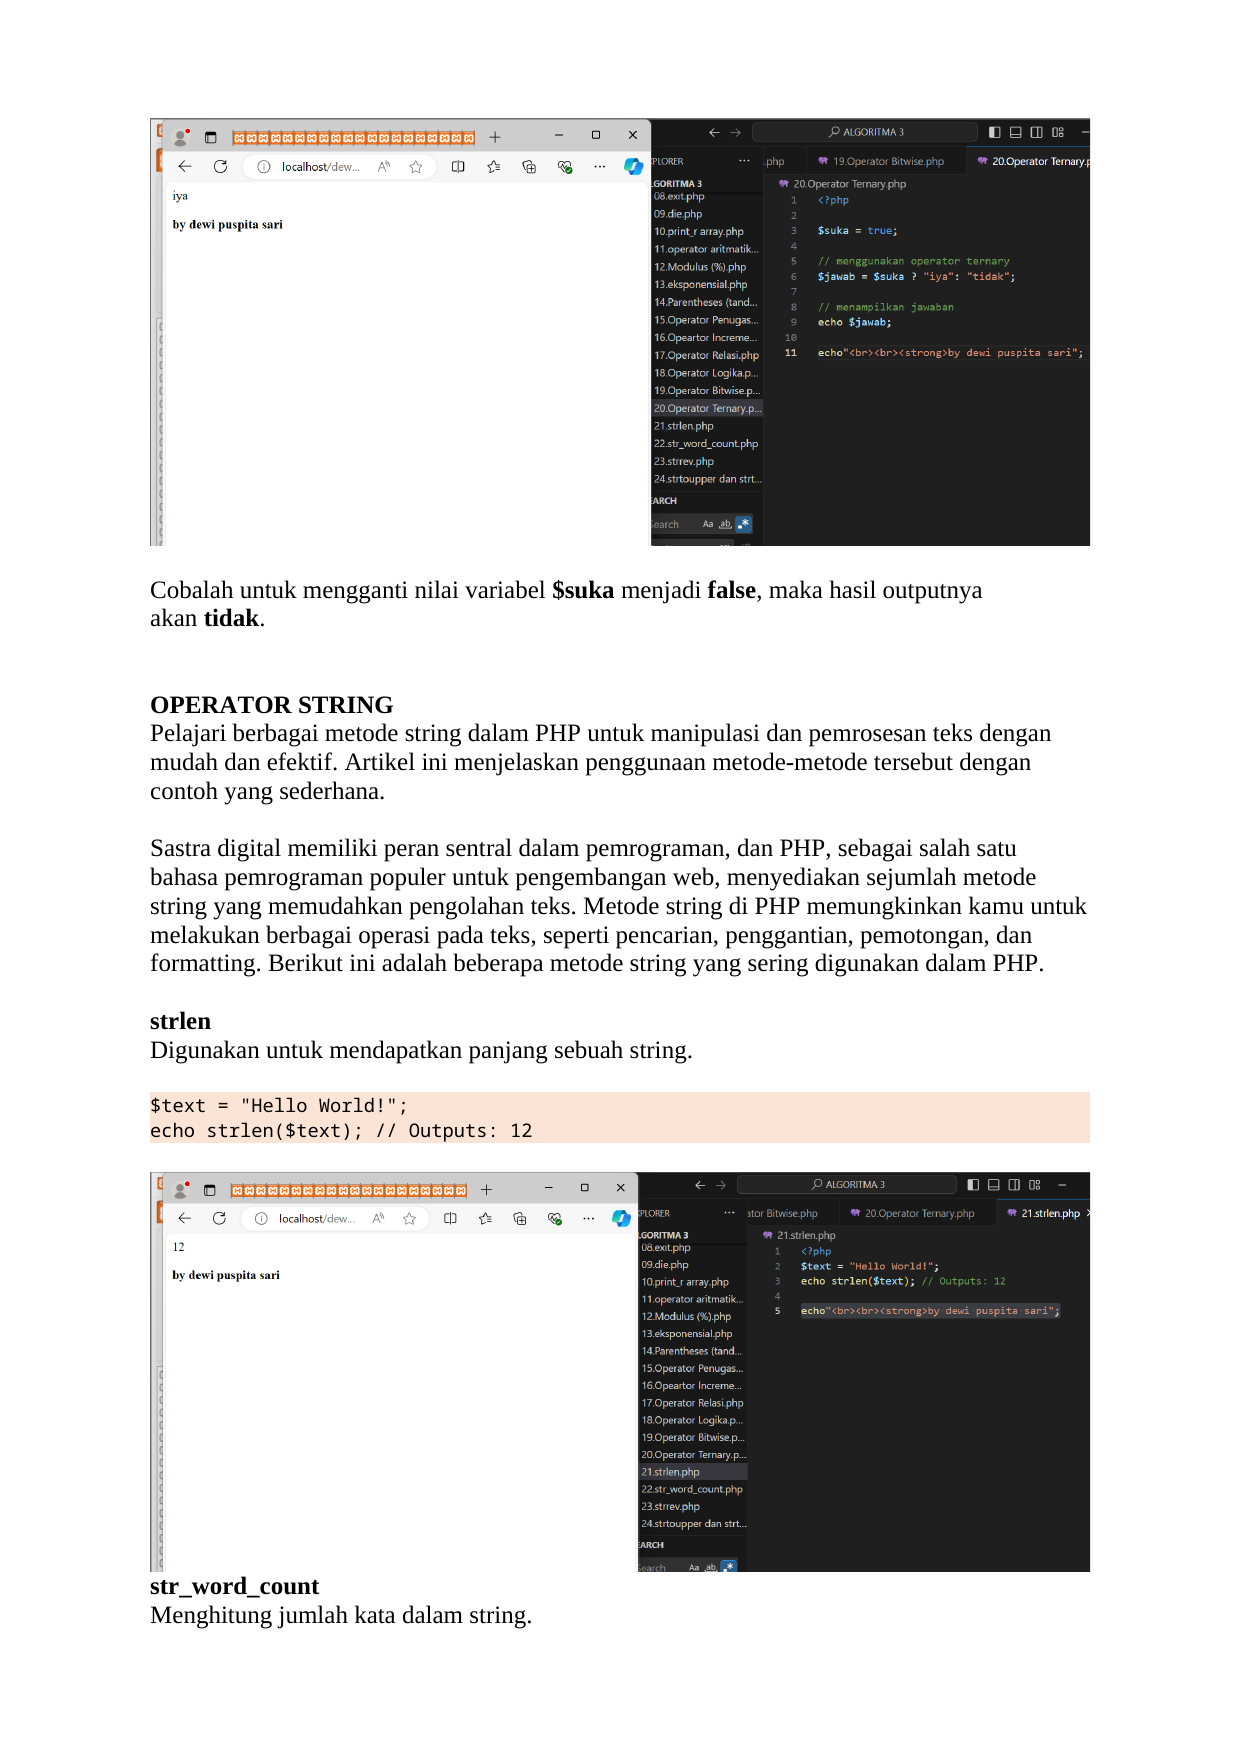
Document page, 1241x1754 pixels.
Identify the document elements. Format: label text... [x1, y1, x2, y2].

text $text = "Hello World!"; [150, 1092, 1090, 1118]
picture [150, 118, 1091, 546]
text str_word_count [150, 1572, 1090, 1600]
text strlen [150, 1006, 1090, 1035]
text echo strlen($text); // Outputs: 12 [150, 1118, 1090, 1143]
text Digunakan untuk mendapatkan panjang sebuah string. [150, 1035, 1090, 1063]
text Menghitung jumlah kata dalam string. [150, 1600, 1090, 1629]
text Cobalah untuk mengganti nilai variabel $suka menjadi false, maka hasil outputnya akan tidak. [150, 575, 1090, 632]
text OPERATOR STRING [150, 690, 1090, 718]
picture [150, 1172, 1091, 1572]
text Sastra digital memiliki peran sentral dalam pemrograman, dan PHP, sebagai salah satu bahasa pemrograman populer untuk pengembangan web, menyediakan sejumlah metode string yang memudahkan pengolahan teks. Metode string di PHP memungkinkan kamu untuk melakukan berbagai operasi pada teks, seperti pencarian, penggantian, pemotongan, dan formatting. Berikut ini adalah beberapa metode string yang sering digunakan dalam PHP. [150, 833, 1090, 977]
text Pelajari berbagai metode string dalam PHP untuk manipulasi dan pemrosesan teks dengan mudah dan efektif. Artikel ini menjelaskan penggunaan metode-metode tersebut dengan contoh yang sederhana. [150, 718, 1090, 805]
